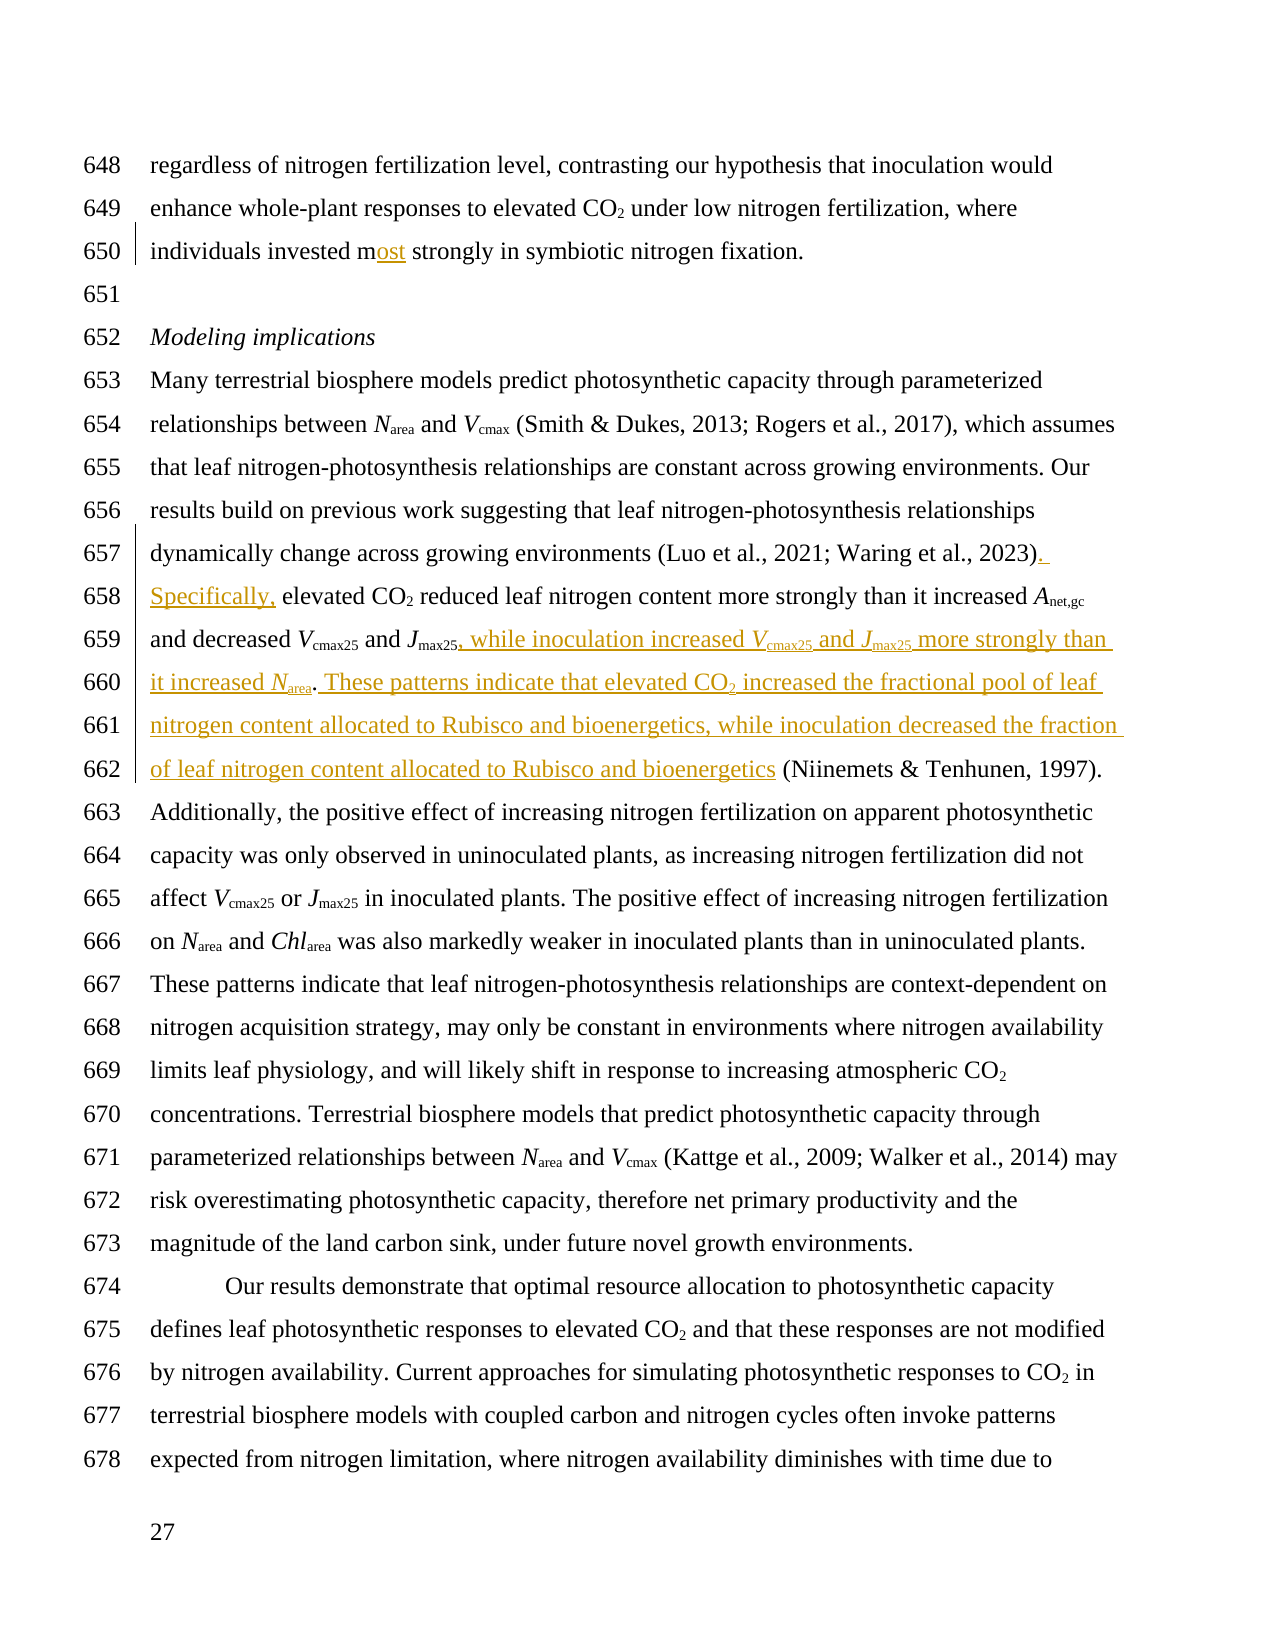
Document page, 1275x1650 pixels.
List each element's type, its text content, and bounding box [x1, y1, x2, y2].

text Many terrestrial biosphere models predict photosynthetic capacity through parameterized relationships between Narea and Vcmax , which assumes that leaf nitrogen-photosynthesis relationships are constant across growing environments. Our results build on previous work suggesting that leaf nitrogen-photosynthesis relationships dynamically change across growing environments elevated CO2 reduced leaf nitrogen content more strongly than it increased Anet,gc and decreased Vcmax25 and Jmax25. . Additionally, the positive effect of increasing nitrogen fertilization on apparent photosynthetic capacity was only observed in uninoculated plants, as increasing nitrogen fertilization did not affect Vcmax25 or Jmax25 in inoculated plants. The positive effect of increasing nitrogen fertilization on Narea and Chlarea was also markedly weaker in inoculated plants than in uninoculated plants. These patterns indicate that leaf nitrogen-photosynthesis relationships are context-dependent on nitrogen acquisition strategy, may only be constant in environments where nitrogen availability limits leaf physiology, and will likely shift in response to increasing atmospheric CO2 concentrations. Terrestrial biosphere models that predict photosynthetic capacity through parameterized relationships between Narea and Vcmax may risk overestimating photosynthetic capacity, therefore net primary productivity and the magnitude of the land carbon sink, under future novel growth environments. [150, 366, 1125, 1257]
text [150, 150, 1125, 265]
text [150, 1271, 1125, 1472]
text Modeling implications [150, 322, 1125, 351]
